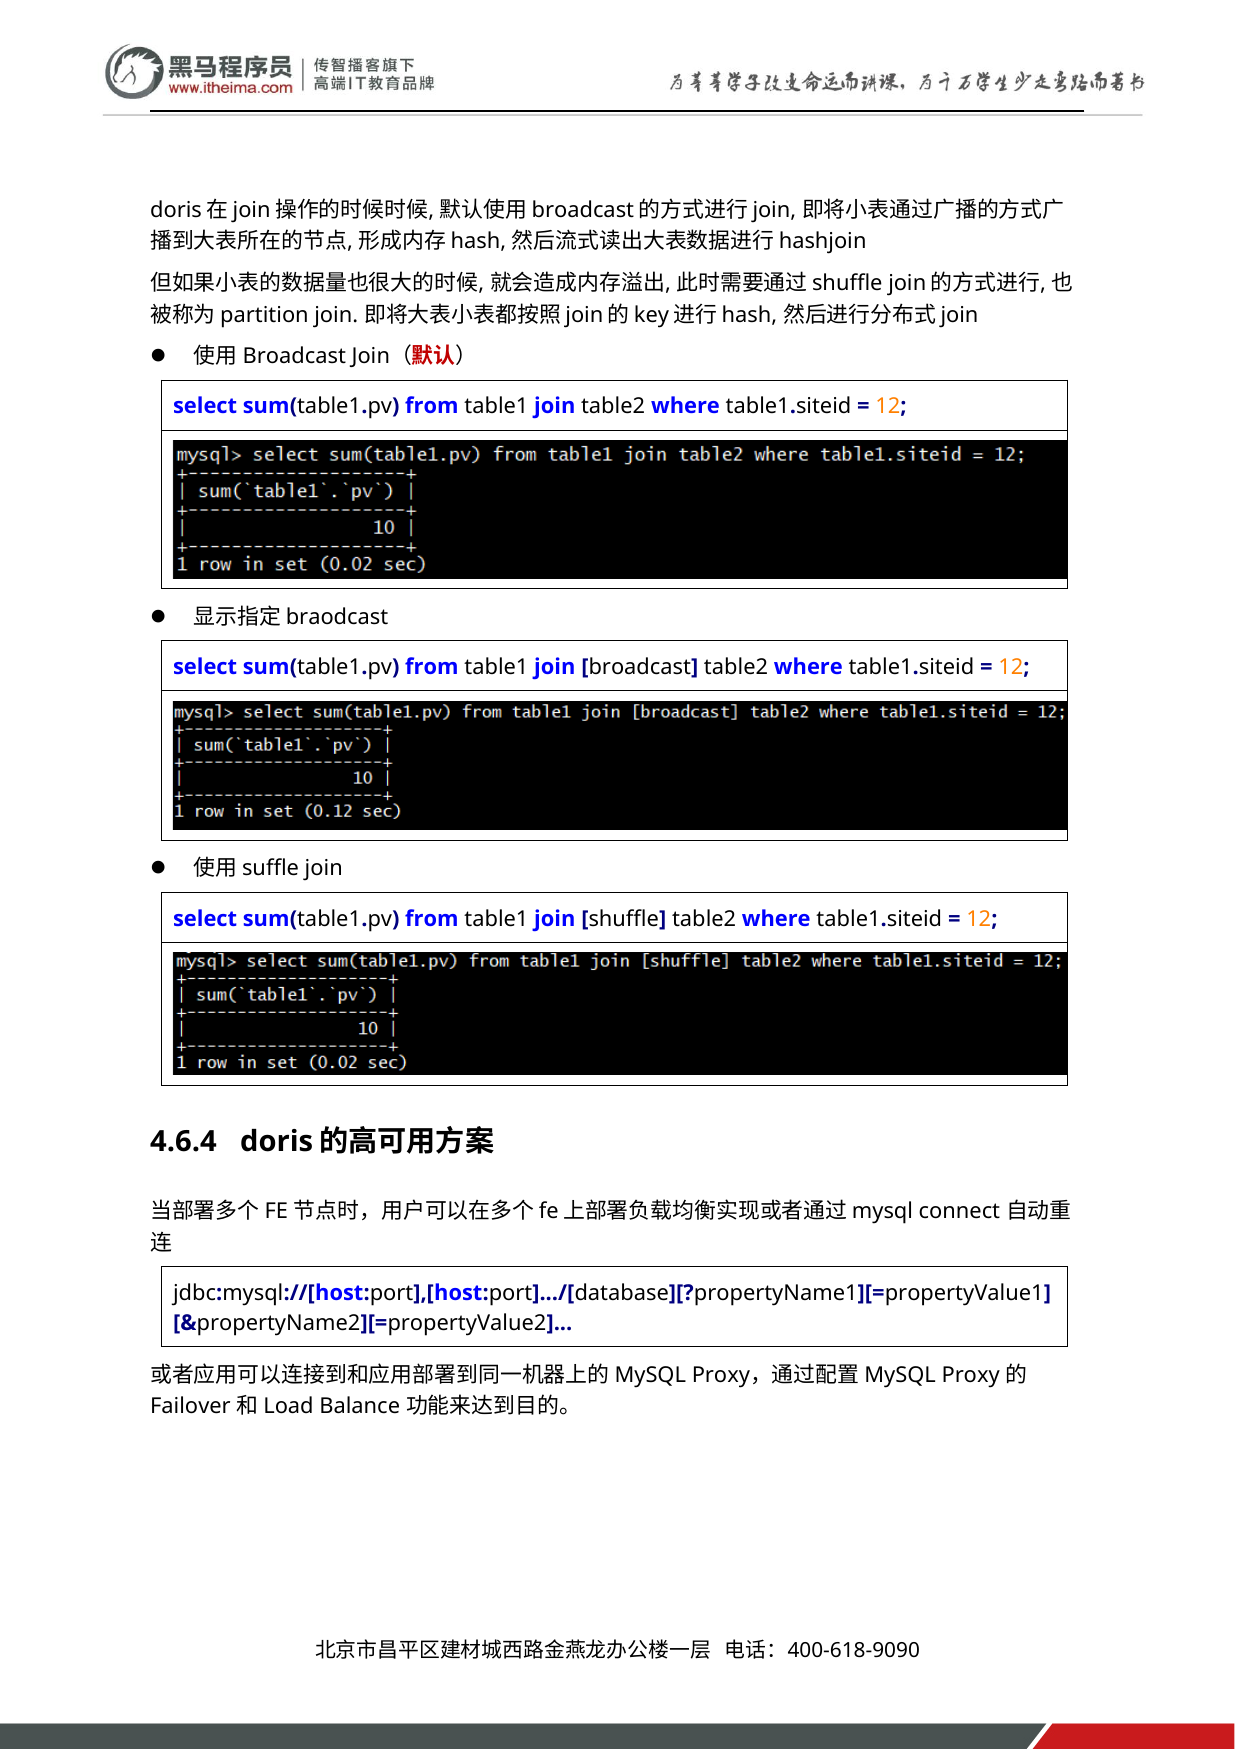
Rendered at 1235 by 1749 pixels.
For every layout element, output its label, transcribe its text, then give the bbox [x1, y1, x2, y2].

table_header select sum(table1.pv) from table1 join table2 where table1.siteid = 12; [162, 381, 1067, 430]
text 但如果小表的数据量也很大的时候, 就会造成内存溢出, 此时需要通过shuffle join的方式进行, 也被称为partition join. 即将大表小表都按照join的key进行hash, 然后进行分布式join [150, 265, 1084, 328]
table_header select sum(table1.pv) from table1 join [broadcast] table2 where table1.siteid = 12; [162, 641, 1067, 690]
text 或者应用可以连接到和应用部署到同一机器上的 MySQL Proxy，通过配置 MySQL Proxy 的 Failover 和 Load Balance 功能来达到目的。 [150, 1357, 1084, 1420]
picture [172, 701, 1068, 830]
picture [0, 0, 1235, 123]
table_header jdbc:mysql://[host:port],[host:port].../[database][?propertyName1][=propertyValue1][&propertyName2][=propertyValue2]... [162, 1267, 1067, 1346]
table_cell [162, 691, 1067, 840]
list 使用suffle join [150, 850, 1084, 882]
picture [172, 952, 1068, 1075]
picture [172, 440, 1068, 579]
picture [0, 1664, 1235, 1749]
text 当部署多个 FE 节点时，用户可以在多个fe上部署负载均衡实现或者通过mysql connect 自动重连 [150, 1193, 1084, 1256]
list 使用 Broadcast Join（默认） [150, 338, 1084, 370]
table_cell [162, 431, 1067, 588]
table_cell [162, 943, 1067, 1084]
subtitle doris的高可用方案 [150, 1118, 1084, 1160]
list 显示指定braodcast [150, 599, 1084, 631]
table_header select sum(table1.pv) from table1 join [shuffle] table2 where table1.siteid = 12; [162, 893, 1067, 942]
text doris在join操作的时候时候, 默认使用broadcast的方式进行join, 即将小表通过广播的方式广播到大表所在的节点, 形成内存hash, 然后流式读出大表数据进行hashjoin [150, 192, 1084, 255]
